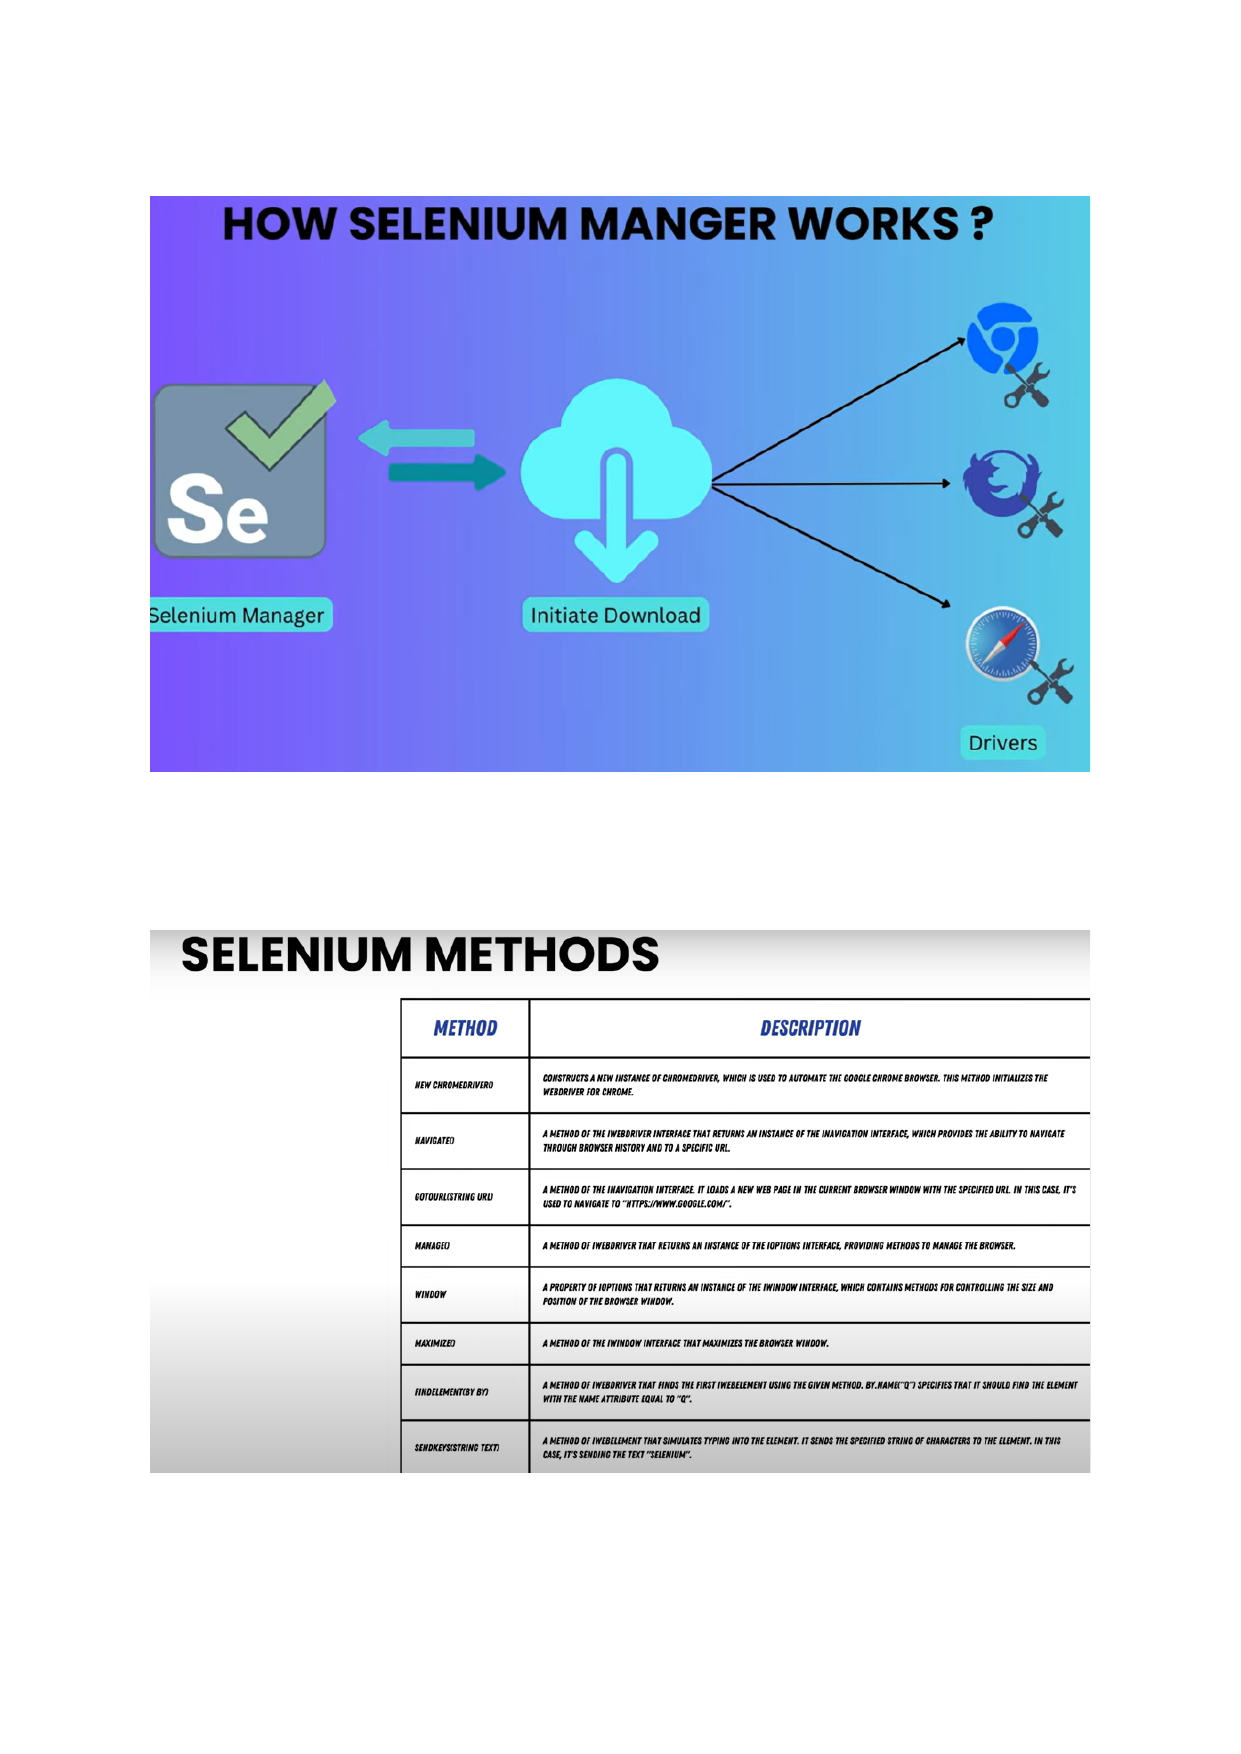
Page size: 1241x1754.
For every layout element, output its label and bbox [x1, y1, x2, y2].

picture [150, 930, 1091, 1473]
picture [150, 196, 1091, 772]
